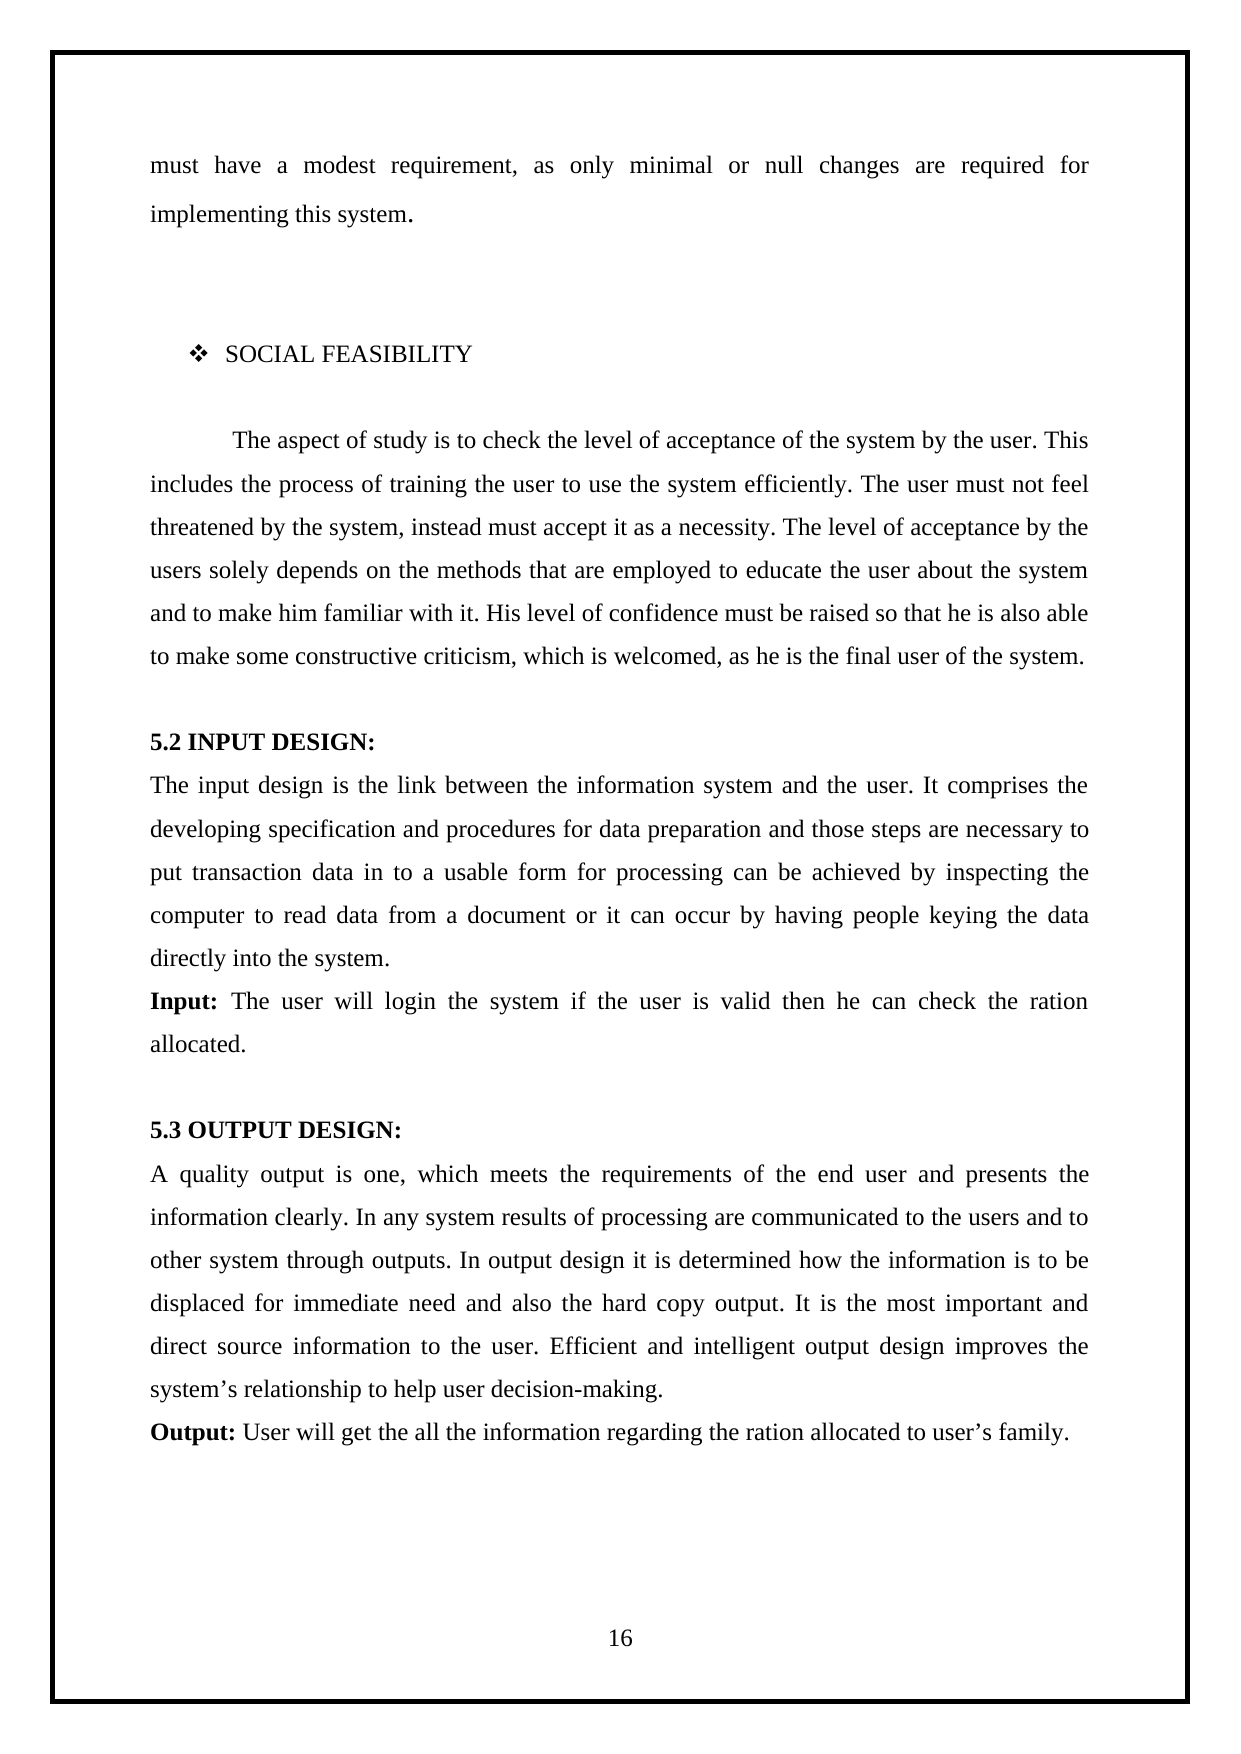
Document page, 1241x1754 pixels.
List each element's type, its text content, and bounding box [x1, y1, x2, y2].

text 5.3 OUTPUT DESIGN: [150, 1116, 1090, 1144]
text The aspect of study is to check the level of acceptance of the system by the user. This includes the process of training the user to use the system efficiently. The user must not feel threatened by the system, instead must accept it as a necessity. The level of acceptance by the users solely depends on the methods that are employed to educate the user about the system and to make him familiar with it. His level of confidence must be raised so that he is also able to make some constructive criticism, which is welcomed, as he is the final user of the system. [150, 426, 1090, 670]
text The input design is the link between the information system and the user. It comprises the developing specification and procedures for data preparation and those steps are necessary to put transaction data in to a usable form for processing can be achieved by inspecting the computer to read data from a document or it can occur by having people keying the data directly into the system. [150, 771, 1090, 972]
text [150, 150, 1090, 229]
text A quality output is one, which meets the requirements of the end user and presents the information clearly. In any system results of processing are communicated to the users and to other system through outputs. In output design it is determined how the information is to be displaced for immediate need and also the hard copy output. It is the most important and direct source information to the user. Efficient and intelligent output design improves the system’s relationship to help user decision-making. [150, 1159, 1090, 1403]
list SOCIAL FEASIBILITY [187, 339, 1090, 368]
text Output: User will get the all the information regarding the ration allocated to user’s family. [150, 1417, 1090, 1446]
text Input: The user will login the system if the user is valid then he can check the ration allocated. [150, 986, 1090, 1058]
text 5.2 INPUT DESIGN: [150, 727, 1090, 756]
